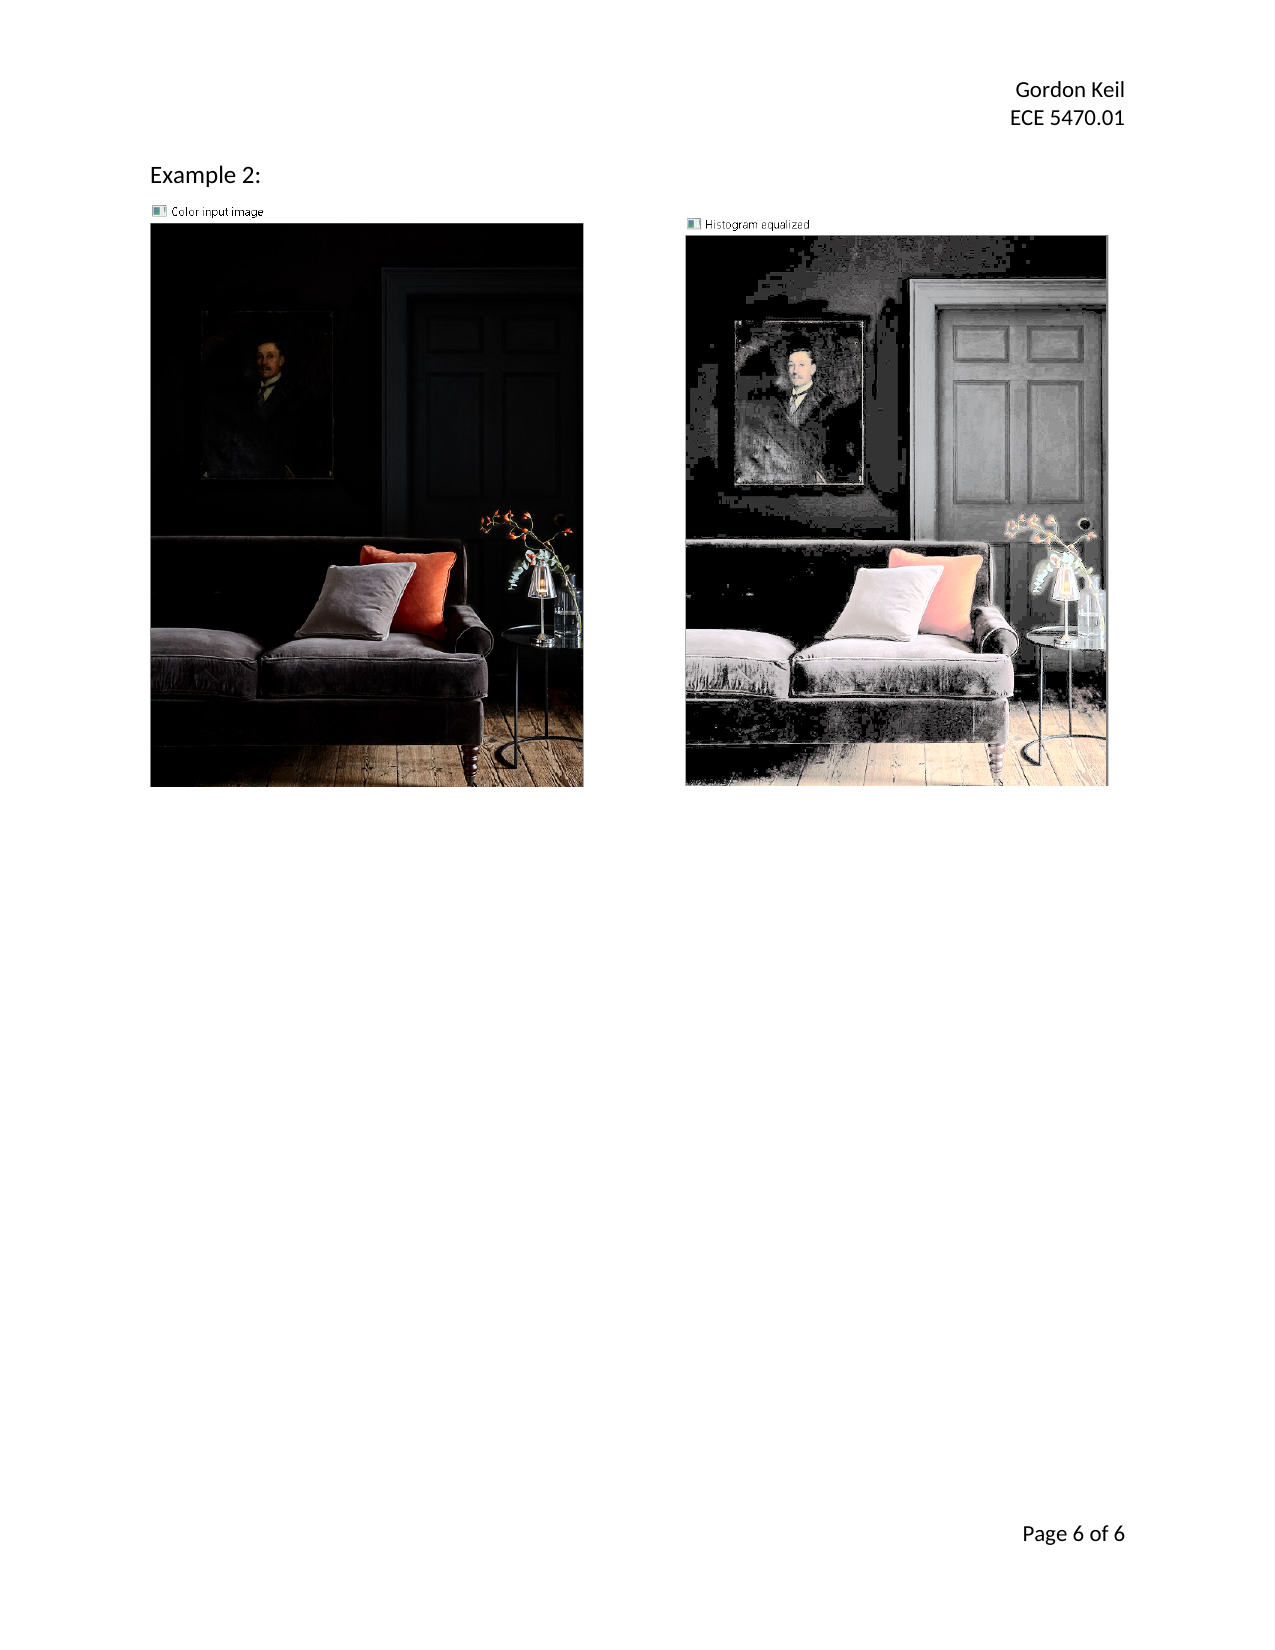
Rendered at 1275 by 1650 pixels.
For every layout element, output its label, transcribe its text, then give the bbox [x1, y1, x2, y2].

text Example 2: [150, 159, 1125, 189]
picture [685, 213, 1109, 786]
picture [150, 201, 584, 787]
